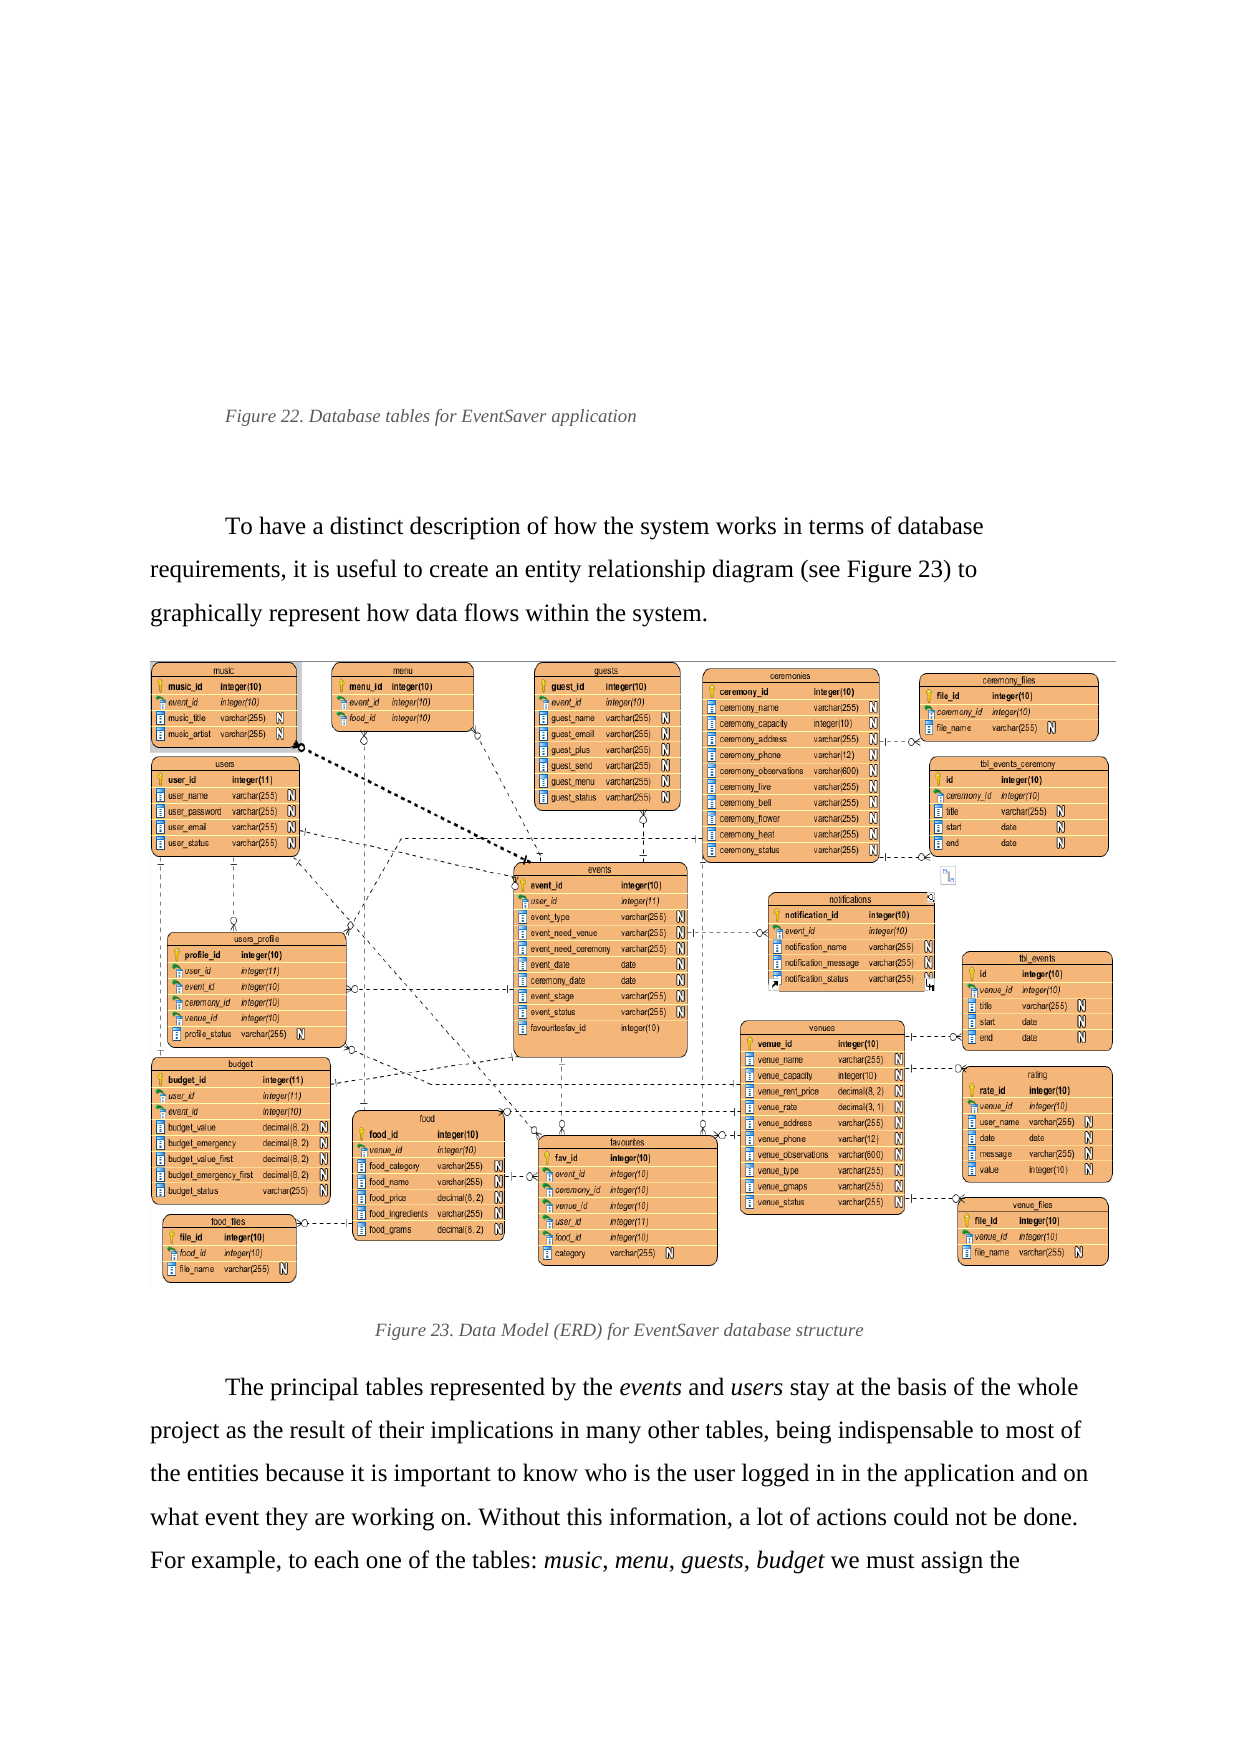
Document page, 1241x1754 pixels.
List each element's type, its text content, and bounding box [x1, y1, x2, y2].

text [150, 1372, 1090, 1573]
picture [150, 661, 1117, 1285]
text Figure 22. Database tables for EventSaver application [150, 405, 1090, 427]
text Figure 23. Data Model (ERD) for EventSaver database structure [300, 1319, 1090, 1341]
text To have a distinct description of how the system works in terms of database requirements, it is useful to create an entity relationship diagram (see Figure 23) to graphically represent how data flows within the system. [150, 511, 1090, 626]
